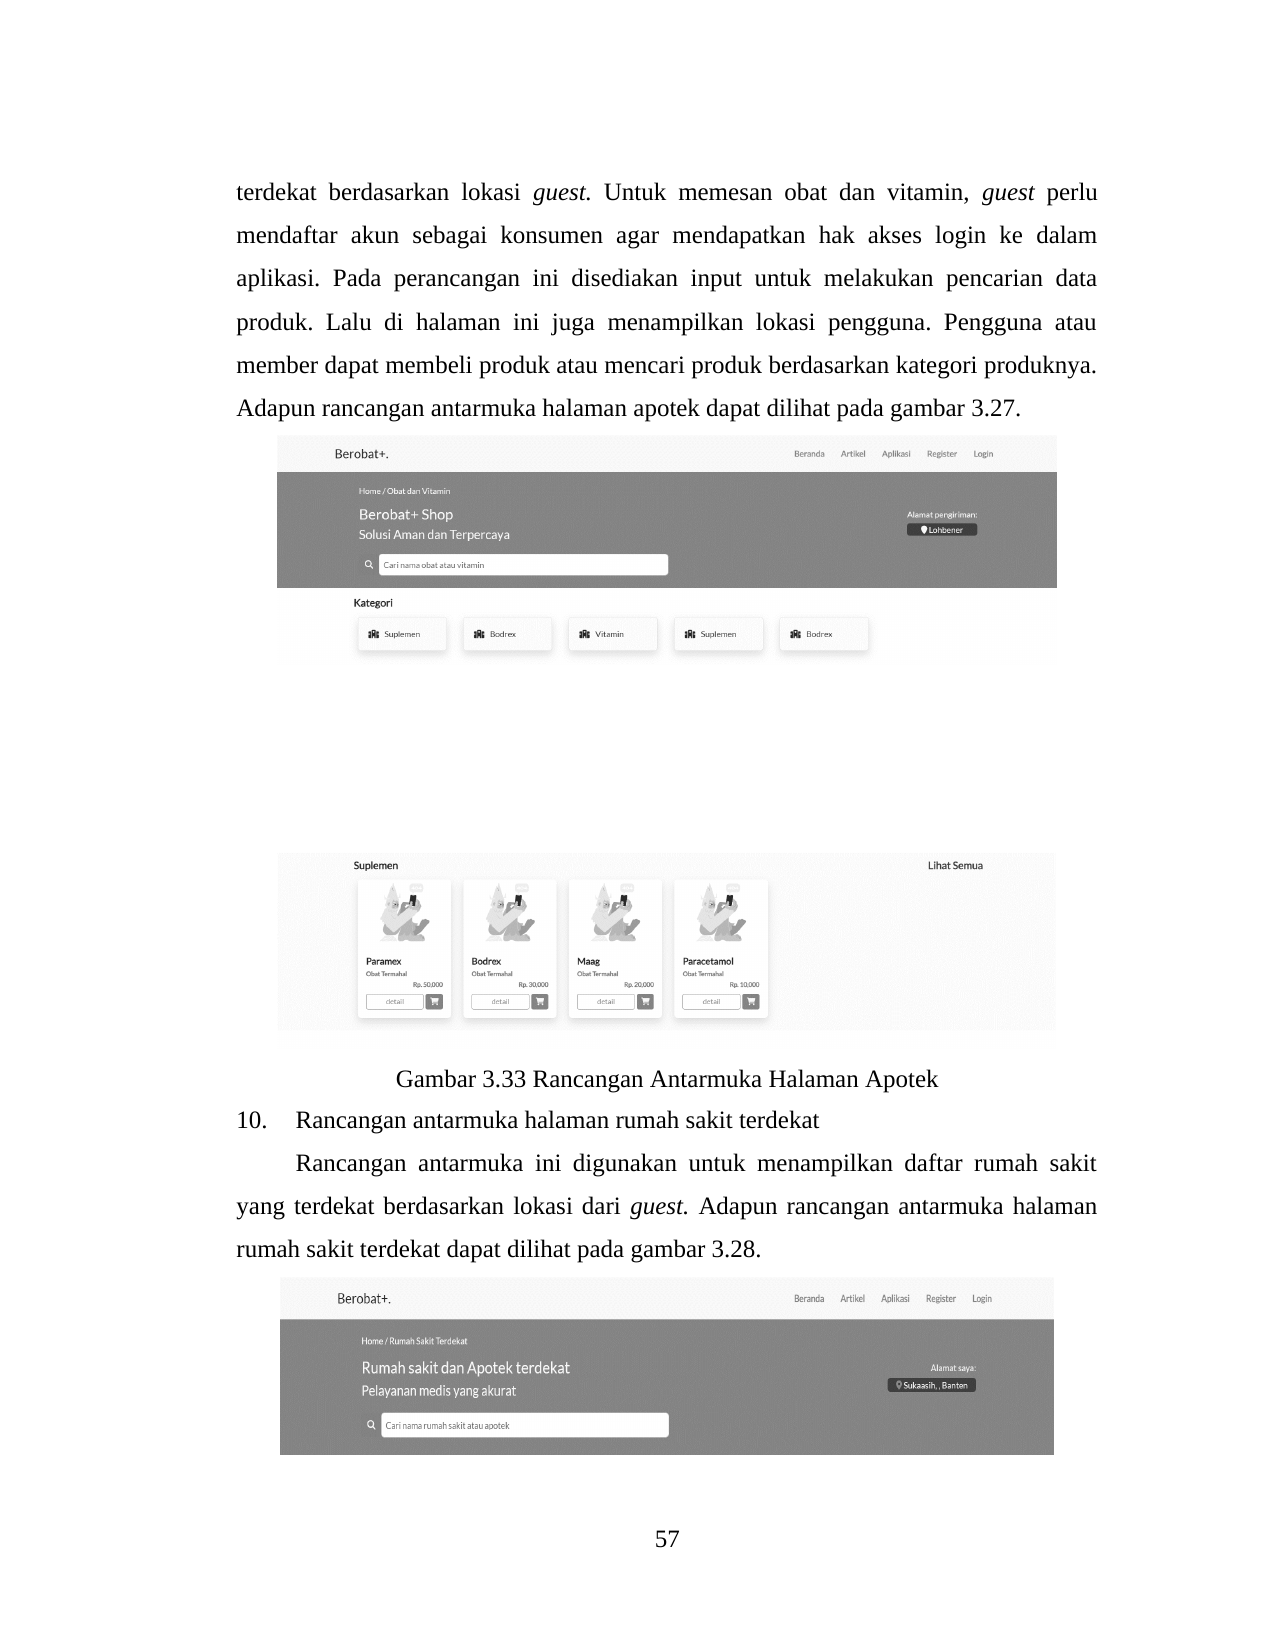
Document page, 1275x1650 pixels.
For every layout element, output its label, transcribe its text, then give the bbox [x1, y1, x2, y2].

picture [280, 1277, 1054, 1455]
list Rancangan antarmuka halaman rumah sakit terdekat [236, 1105, 1098, 1134]
picture [277, 435, 1057, 665]
list terdekat berdasarkan lokasi guest. Untuk memesan obat dan vitamin, guest perlu mendaftar akun sebagai konsumen agar mendapatkan hak akses login ke dalam aplikasi. Pada perancangan ini disediakan input untuk melakukan pencarian data produk. Lalu di halaman ini juga menampilkan lokasi pengguna. Pengguna atau member dapat membeli produk atau mencari produk berdasarkan kategori produknya. Adapun rancangan antarmuka halaman apotek dapat dilihat pada gambar 3.27. [236, 177, 1098, 422]
list Rancangan antarmuka ini digunakan untuk menampilkan daftar rumah sakit yang terdekat berdasarkan lokasi dari guest. Adapun rancangan antarmuka halaman rumah sakit terdekat dapat dilihat pada gambar 3.28. [236, 1148, 1098, 1263]
text Gambar 3.33 Rancangan Antarmuka Halaman Apotek [236, 1064, 1098, 1093]
picture [277, 852, 1056, 1049]
